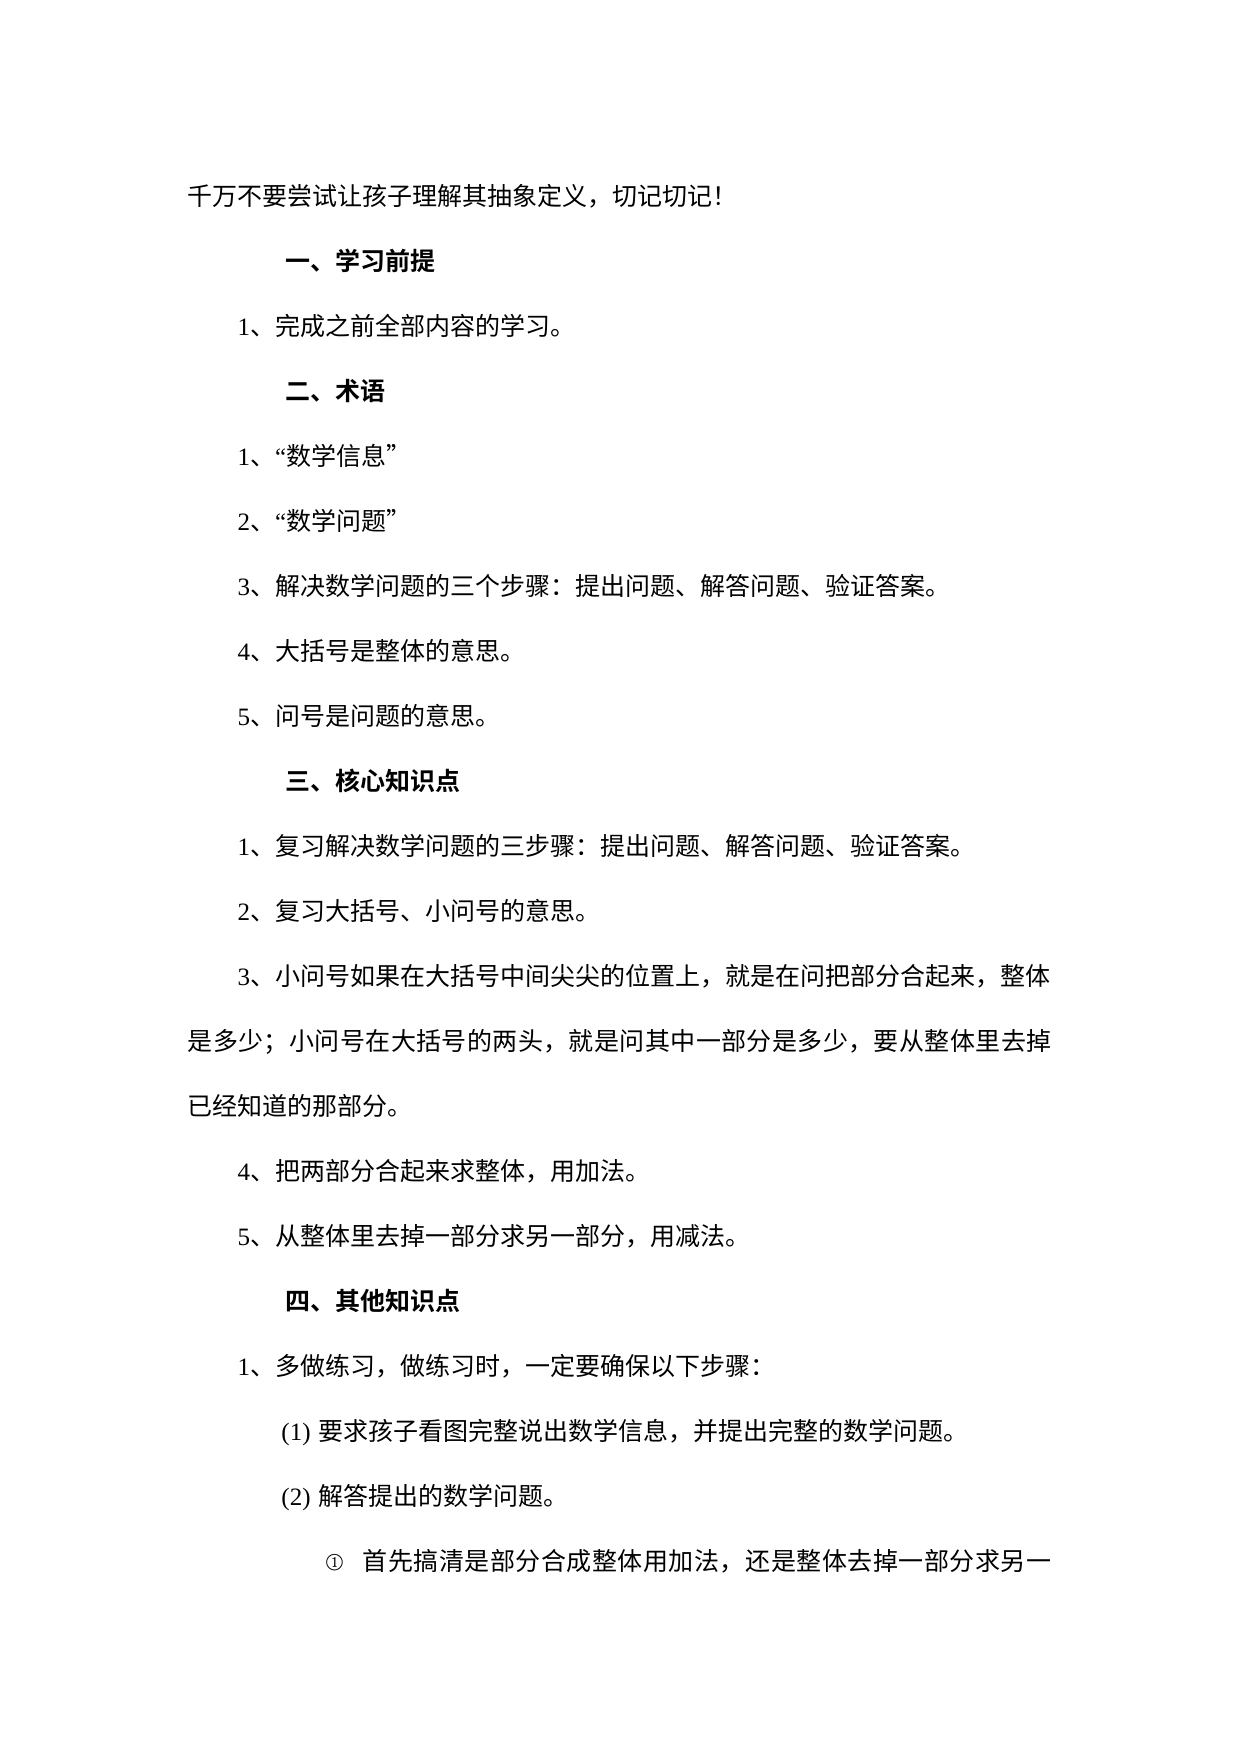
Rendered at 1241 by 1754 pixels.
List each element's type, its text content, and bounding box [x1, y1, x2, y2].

subtitle 四、其他知识点 [235, 1267, 1053, 1332]
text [187, 162, 1053, 227]
subtitle 一、学习前提 [235, 227, 1053, 292]
list 复习大括号、小问号的意思。 [187, 877, 1053, 942]
list 把两部分合起来求整体，用加法。 [187, 1137, 1053, 1202]
subtitle 三、核心知识点 [235, 747, 1053, 812]
list 小问号如果在大括号中间尖尖的位置上，就是在问把部分合起来，整体是多少；小问号在大括号的两头，就是问其中一部分是多少，要从整体里去掉已经知道的那部分。 [187, 942, 1053, 1137]
list 大括号是整体的意思。 [187, 617, 1053, 682]
list 从整体里去掉一部分求另一部分，用减法。 [187, 1202, 1053, 1267]
list 解答提出的数学问题。 [231, 1462, 1053, 1527]
list “数学信息” [187, 422, 1053, 487]
list 问号是问题的意思。 [187, 682, 1053, 747]
list 复习解决数学问题的三步骤：提出问题、解答问题、验证答案。 [187, 812, 1053, 877]
subtitle 二、术语 [235, 357, 1053, 422]
list 完成之前全部内容的学习。 [187, 292, 1053, 357]
list 要求孩子看图完整说出数学信息，并提出完整的数学问题。 [231, 1397, 1053, 1462]
list “数学问题” [187, 487, 1053, 552]
list 解决数学问题的三个步骤：提出问题、解答问题、验证答案。 [187, 552, 1053, 617]
list 多做练习，做练习时，一定要确保以下步骤： [187, 1332, 1053, 1397]
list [275, 1527, 1053, 1592]
